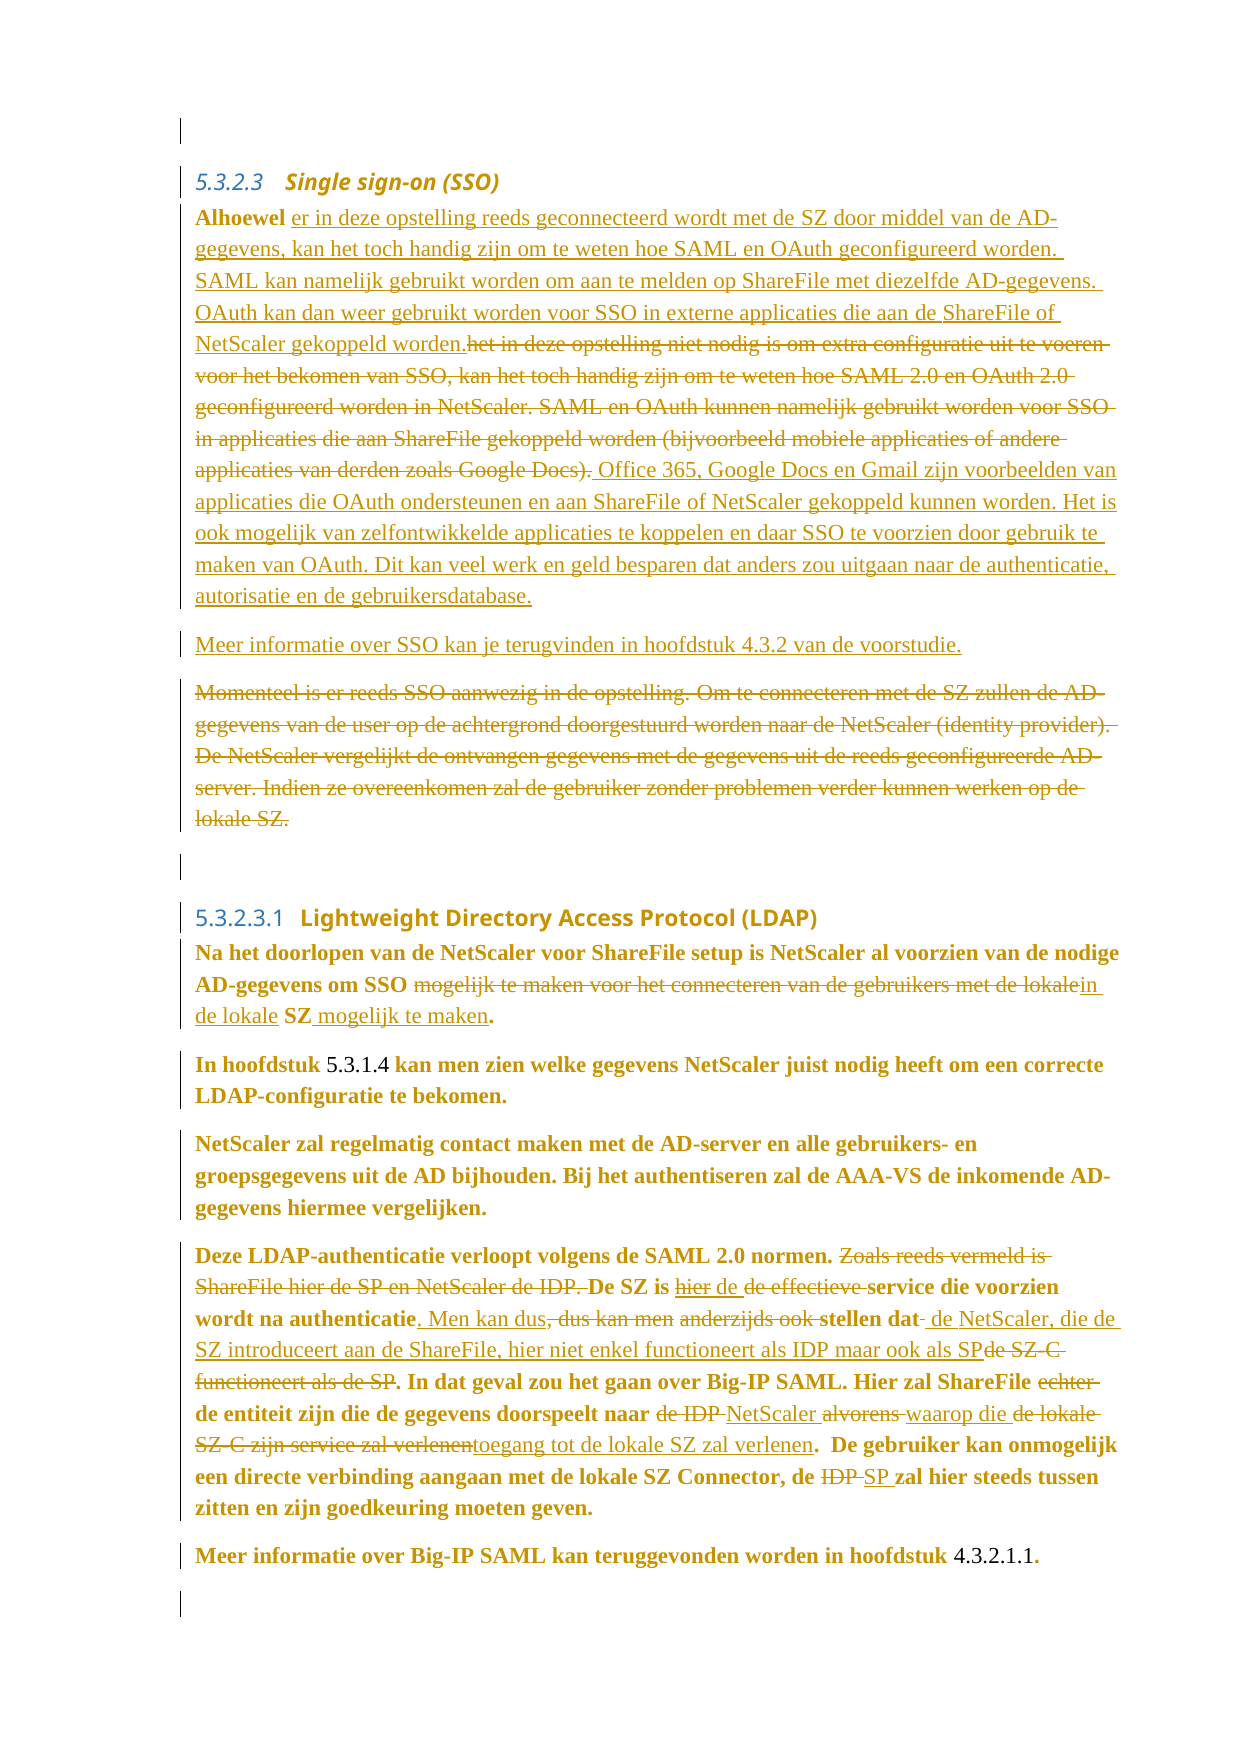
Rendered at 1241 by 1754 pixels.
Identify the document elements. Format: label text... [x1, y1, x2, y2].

text In hoofdstuk 5.3.1.4 kan men zien welke gegevens NetScaler juist nodig heeft om een correcte LDAP-configuratie te bekomen. [195, 1051, 1122, 1108]
subtitle Lightweight Directory Access Protocol (LDAP) [195, 902, 1122, 933]
text NetScaler zal regelmatig contact maken met de AD-server en alle gebruikers- en groepsgegevens uit de AD bijhouden. Bij het authentiseren zal de AAA-VS de inkomende AD-gegevens hiermee vergelijken. [195, 1130, 1122, 1220]
text Deze LDAP-authenticatie verloopt volgens de SAML 2.0 normen. De SZ is service die voorzien wordt na authenticatie stellen dat. In dat geval zou het gaan over Big-IP SAML. Hier zal ShareFile de entiteit zijn die de gegevens doorspeelt naar . De gebruiker kan onmogelijk een directe verbinding aangaan met de lokale SZ Connector, de zal hier steeds tussen zitten en zijn goedkeuring moeten geven. [195, 1242, 1122, 1521]
text Na het doorlopen van de NetScaler voor ShareFile setup is NetScaler al voorzien van de nodige AD-gegevens om SSO SZ. [195, 939, 1122, 1029]
subtitle Single sign-on (SSO) [195, 166, 1122, 198]
text Alhoewel [195, 204, 1122, 609]
text Meer informatie over Big-IP SAML kan teruggevonden worden in hoofdstuk 4.3.2.1.1. [195, 1542, 1122, 1569]
